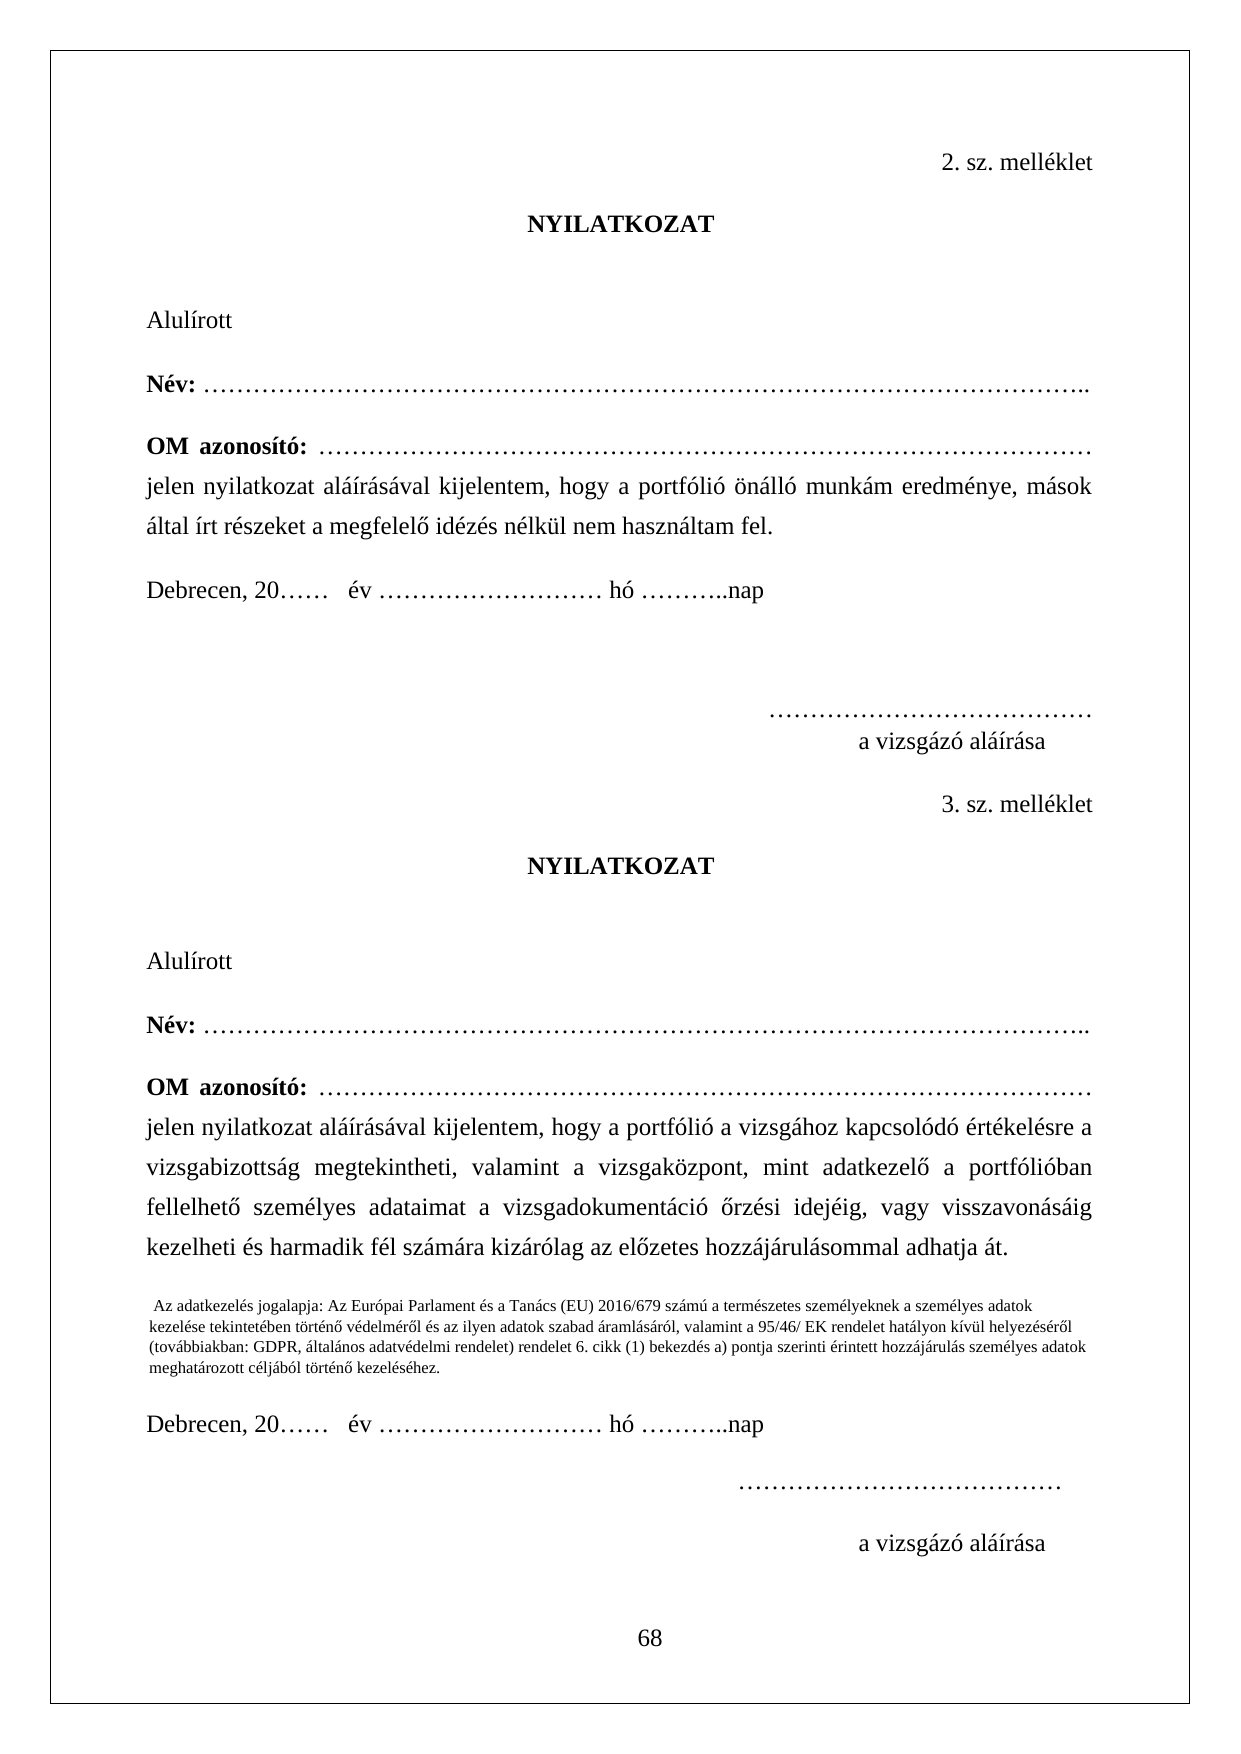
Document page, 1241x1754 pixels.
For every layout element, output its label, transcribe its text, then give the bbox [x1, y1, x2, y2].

text Debrecen, 20…… év ……………………… hó ………..nap [146, 575, 1093, 603]
text NYILATKOZAT [149, 209, 1093, 238]
text Alulírott [146, 946, 1093, 975]
text Név: …………………………………………………………………………………………….. [146, 369, 1093, 398]
text Az adatkezelés jogalapja: Az Európai Parlament és a Tanács (EU) 2016/679 számú a természetes személyeknek a személyes adatok kezelése tekintetében történő védelméről és az ilyen adatok szabad áramlásáról, valamint a 95/46/ EK rendelet hatályon kívül helyezéséről (továbbiakban: GDPR, általános adatvédelmi rendelet) rendelet 6. cikk (1) bekezdés a) pontja szerinti érintett hozzájárulás személyes adatok meghatározott céljából történő kezeléséhez. [149, 1296, 1093, 1377]
text Debrecen, 20…… év ……………………… hó ………..nap [146, 1409, 1093, 1438]
text ………………………………… [146, 694, 1093, 722]
text 3. sz. melléklet [149, 789, 1093, 817]
text a vizsgázó aláírása [736, 726, 1093, 755]
text Alulírott [146, 305, 1093, 333]
text 2. sz. melléklet [149, 147, 1093, 176]
text NYILATKOZAT [149, 851, 1093, 879]
text Név: …………………………………………………………………………………………….. [146, 1010, 1093, 1039]
text a vizsgázó aláírása [736, 1528, 1093, 1557]
text ………………………………… [149, 1466, 1093, 1495]
text OM azonosító: ………………………………………………………………………………… jelen nyilatkozat aláírásával kijelentem, hogy a portfólió önálló munkám eredménye, mások által írt részeket a megfelelő idézés nélkül nem használtam fel. [146, 431, 1093, 540]
text OM azonosító: ………………………………………………………………………………… jelen nyilatkozat aláírásával kijelentem, hogy a portfólió a vizsgához kapcsolódó értékelésre a vizsgabizottság megtekintheti, valamint a vizsgaközpont, mint adatkezelő a portfólióban fellelhető személyes adataimat a vizsgadokumentáció őrzési idejéig, vagy visszavonásáig kezelheti és harmadik fél számára kizárólag az előzetes hozzájárulásommal adhatja át. [146, 1072, 1093, 1261]
